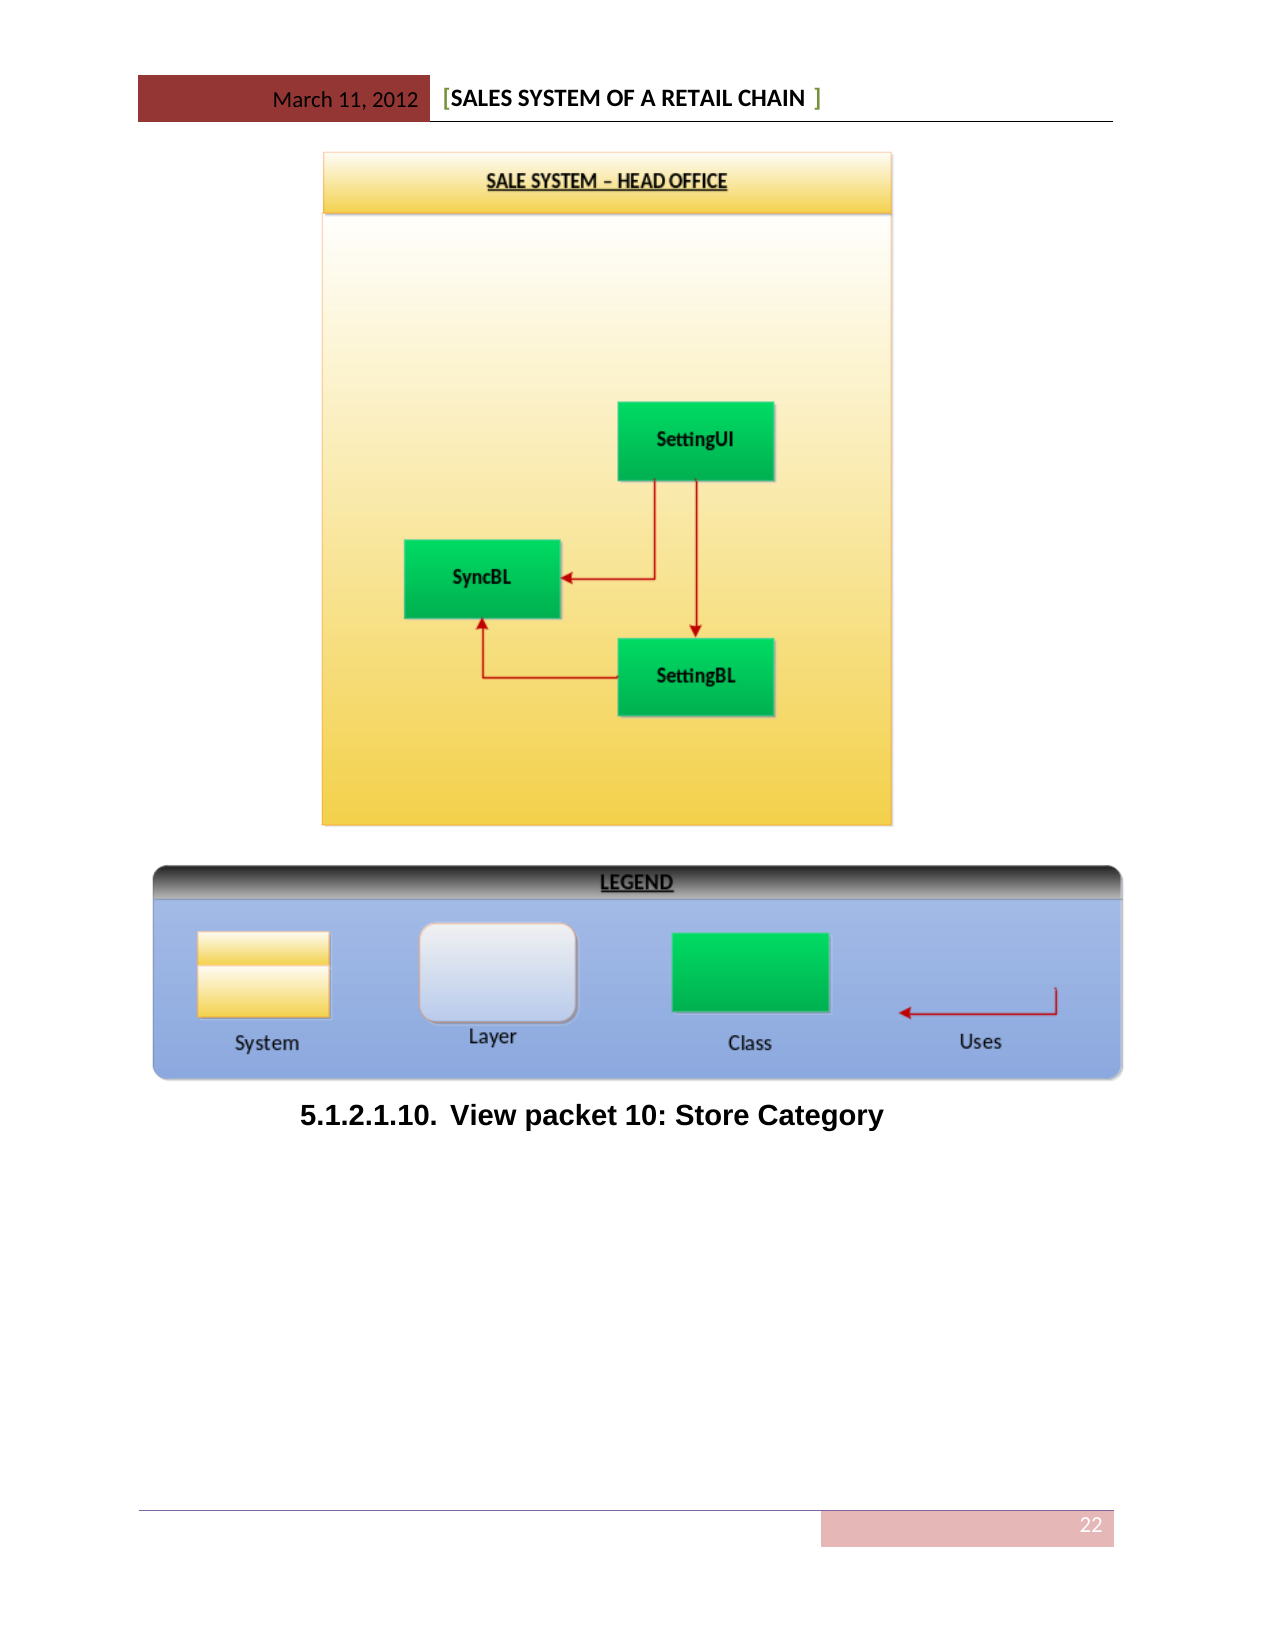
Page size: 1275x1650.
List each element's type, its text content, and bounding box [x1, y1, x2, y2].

list View packet 10: Store Category [300, 1098, 1125, 1131]
